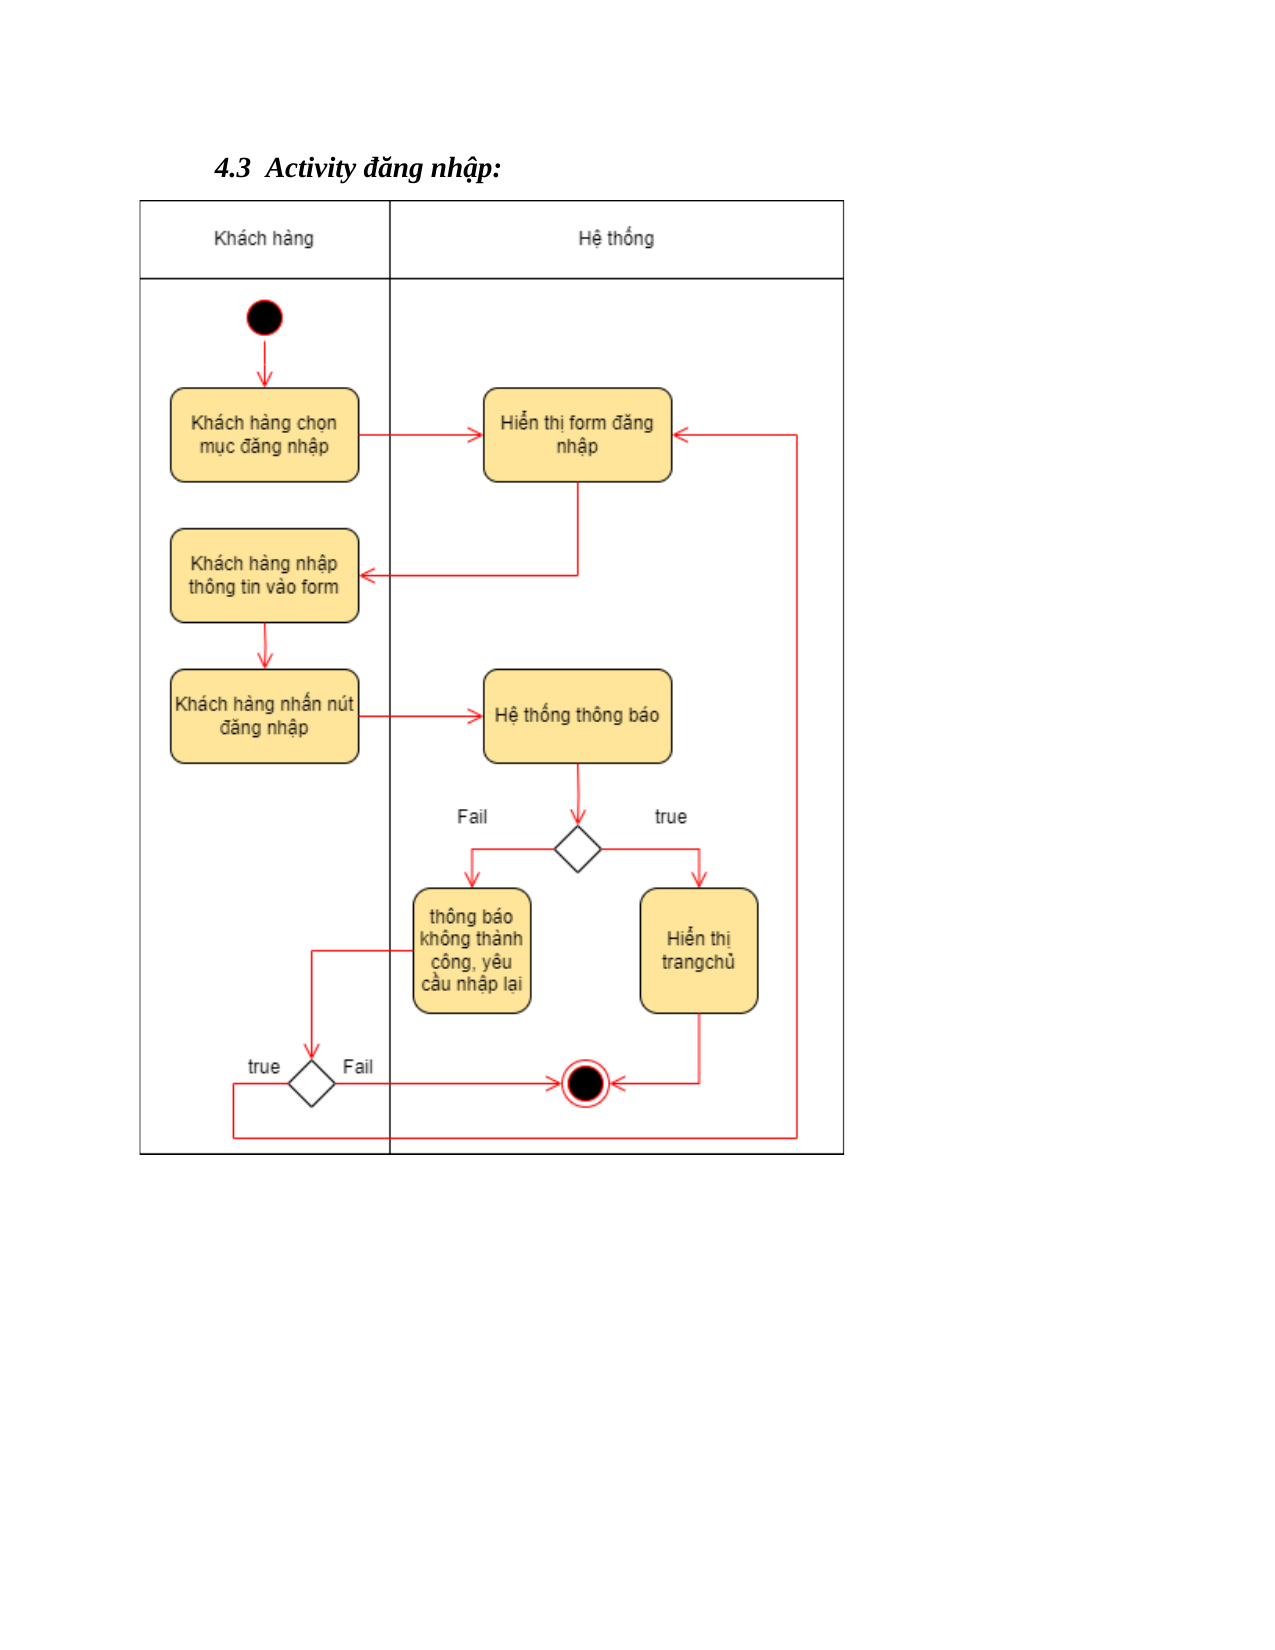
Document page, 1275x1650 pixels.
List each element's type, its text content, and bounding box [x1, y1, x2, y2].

subtitle 4.3 Activity đăng nhập: [214, 150, 1137, 183]
picture [139, 200, 845, 1155]
